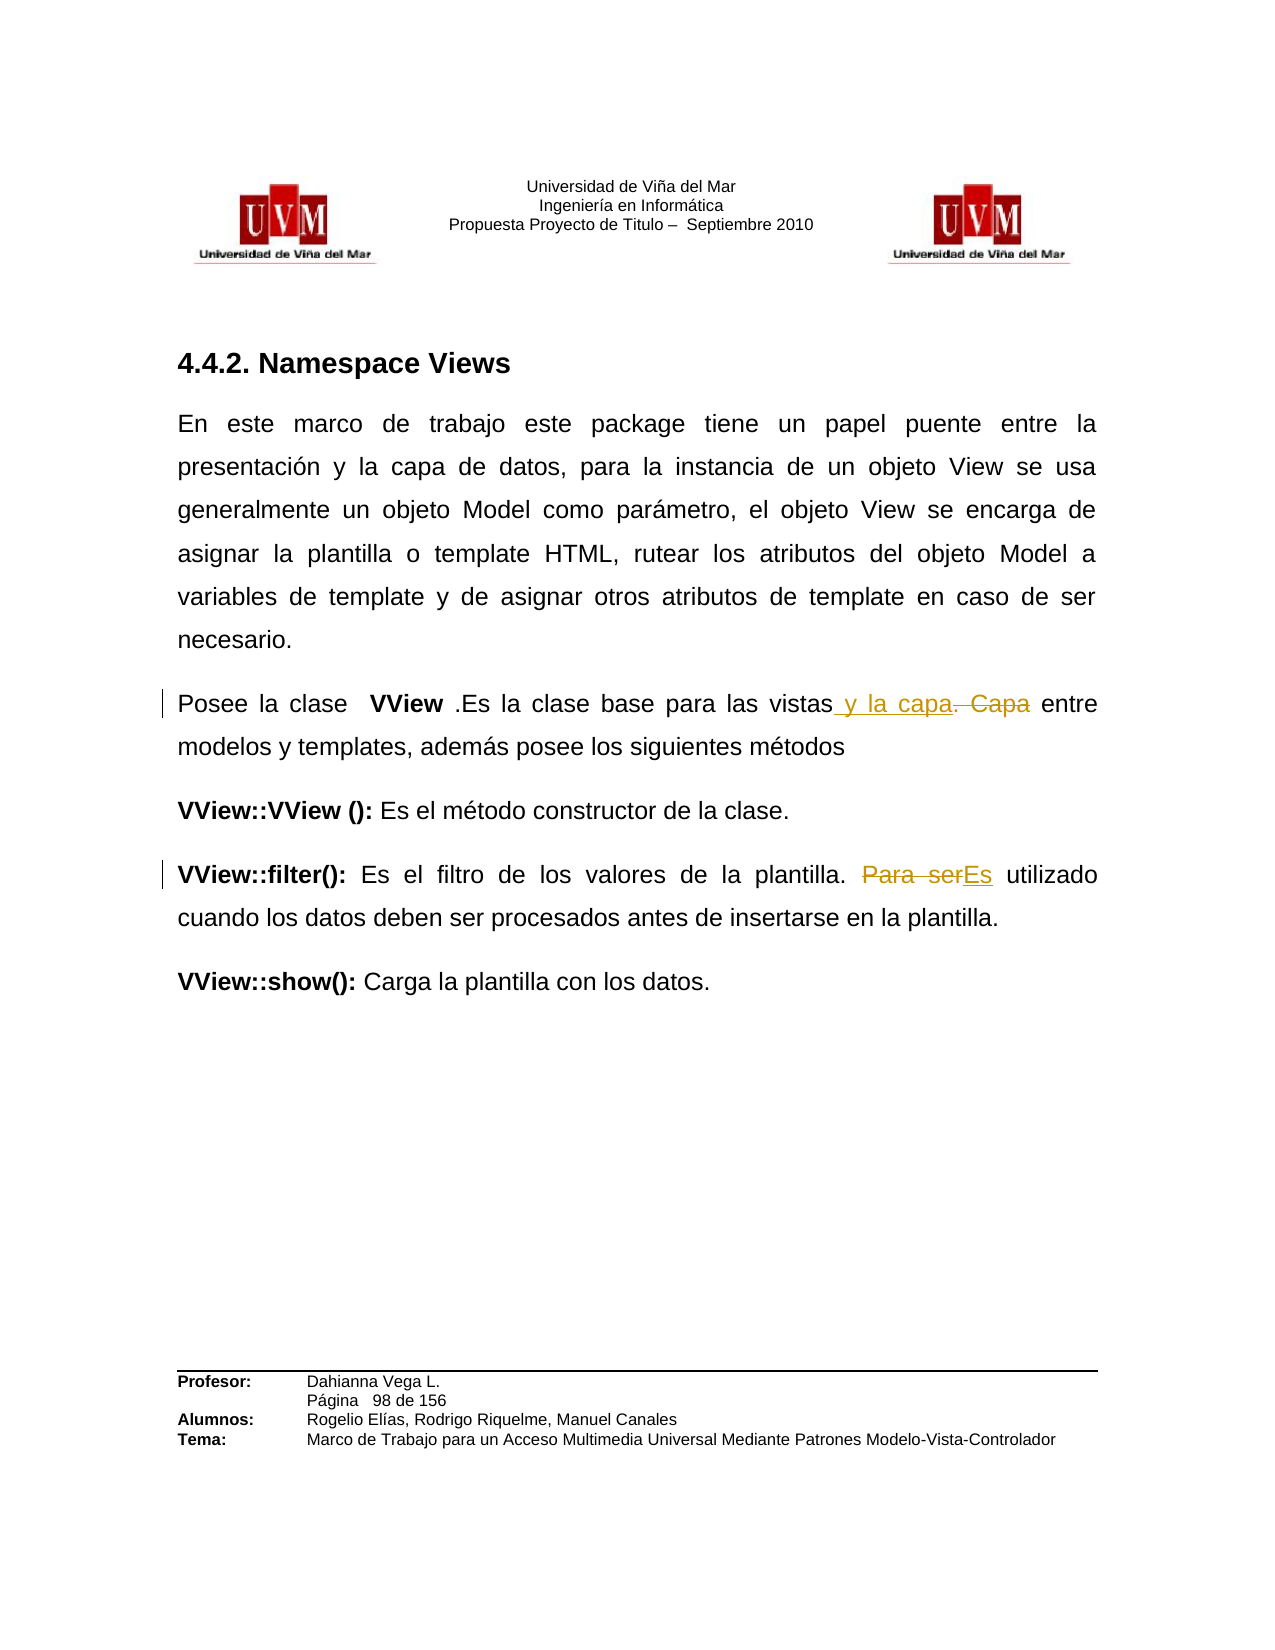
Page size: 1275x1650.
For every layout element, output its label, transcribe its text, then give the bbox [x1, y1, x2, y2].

text VView::VView (): Es el método constructor de la clase. [177, 796, 1098, 824]
text VView::show(): Carga la plantilla con los datos. [177, 967, 1098, 996]
text Posee la clase VView .Es la clase base para las vistas entre modelos y templates, además posee los siguientes métodos [177, 689, 1098, 761]
subtitle 4.4.2. Namespace Views [177, 346, 1098, 380]
text En este marco de trabajo este package tiene un papel puente entre la presentación y la capa de datos, para la instancia de un objeto View se usa generalmente un objeto Model como parámetro, el objeto View se encarga de asignar la plantilla o template HTML, rutear los atributos del objeto Model a variables de template y de asignar otros atributos de template en caso de ser necesario. [177, 409, 1098, 653]
picture [177, 176, 390, 267]
text VView::filter(): Es el filtro de los valores de la plantilla. utilizado cuando los datos deben ser procesados antes de insertarse en la plantilla. [177, 860, 1098, 932]
picture [871, 176, 1084, 267]
